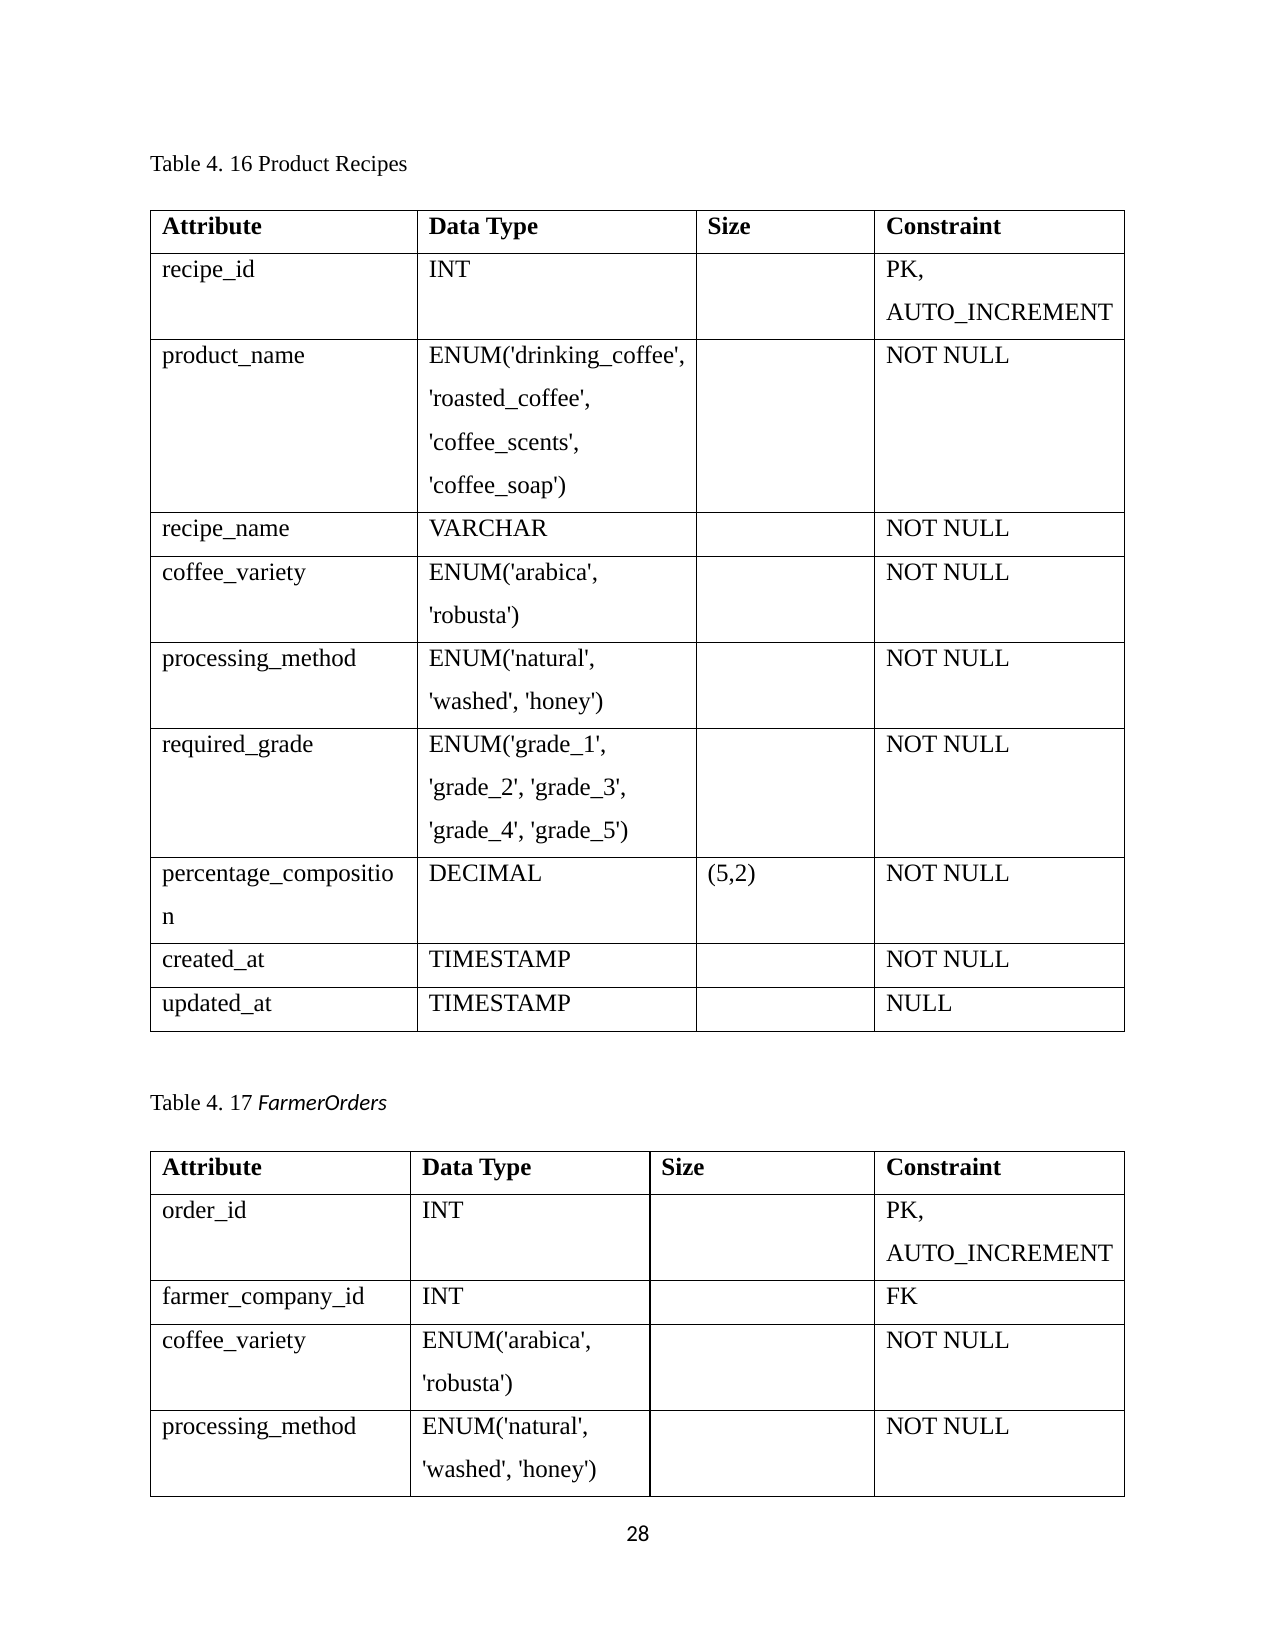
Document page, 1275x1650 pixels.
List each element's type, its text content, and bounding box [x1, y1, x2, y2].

table_cell [651, 1411, 874, 1496]
table_cell DECIMAL [418, 858, 696, 943]
table_cell [697, 513, 874, 556]
table_cell [697, 340, 874, 512]
table_cell FK [875, 1281, 1124, 1324]
table_cell NOT NULL [875, 557, 1124, 642]
table_cell NOT NULL [875, 729, 1124, 857]
table_cell PK, AUTO_INCREMENT [875, 254, 1124, 339]
table_cell product_name [151, 340, 417, 512]
table_cell INT [411, 1281, 649, 1324]
table_cell VARCHAR [418, 513, 696, 556]
table_header Data Type [411, 1152, 649, 1194]
table_cell ENUM('natural', 'washed', 'honey') [411, 1411, 649, 1496]
table_cell NOT NULL [875, 1325, 1124, 1410]
table_cell [697, 988, 874, 1031]
text Table 4. 16 Product Recipes [150, 150, 1125, 176]
table_cell NOT NULL [875, 944, 1124, 987]
table_header Constraint [875, 211, 1124, 253]
table_cell ENUM('arabica', 'robusta') [411, 1325, 649, 1410]
table_cell coffee_variety [151, 557, 417, 642]
table_cell (5,2) [697, 858, 874, 943]
table_cell NOT NULL [875, 1411, 1124, 1496]
table_cell required_grade [151, 729, 417, 857]
table_cell NOT NULL [875, 858, 1124, 943]
table_cell NOT NULL [875, 340, 1124, 512]
table_cell NOT NULL [875, 513, 1124, 556]
table_header Attribute [151, 211, 417, 253]
table_cell INT [411, 1195, 649, 1280]
table_cell TIMESTAMP [418, 944, 696, 987]
table_header Attribute [151, 1152, 410, 1194]
table_cell [651, 1281, 874, 1324]
table_cell ENUM('drinking_coffee', 'roasted_coffee', 'coffee_scents', 'coffee_soap') [418, 340, 696, 512]
table_cell ENUM('natural', 'washed', 'honey') [418, 643, 696, 728]
table_cell [697, 254, 874, 339]
table_cell PK, AUTO_INCREMENT [875, 1195, 1124, 1280]
table_cell [697, 557, 874, 642]
table_cell order_id [151, 1195, 410, 1280]
table_cell [651, 1325, 874, 1410]
table_cell INT [418, 254, 696, 339]
table_cell ENUM('grade_1', 'grade_2', 'grade_3', 'grade_4', 'grade_5') [418, 729, 696, 857]
table_header Data Type [418, 211, 696, 253]
table_cell recipe_name [151, 513, 417, 556]
table_cell ENUM('arabica', 'robusta') [418, 557, 696, 642]
table_cell processing_method [151, 643, 417, 728]
table_header Size [651, 1152, 874, 1194]
table_cell NOT NULL [875, 643, 1124, 728]
table_cell updated_at [151, 988, 417, 1031]
table_cell processing_method [151, 1411, 410, 1496]
table_cell NULL [875, 988, 1124, 1031]
table_cell TIMESTAMP [418, 988, 696, 1031]
table_cell recipe_id [151, 254, 417, 339]
table_header Size [697, 211, 874, 253]
table_header Constraint [875, 1152, 1124, 1194]
table_cell [697, 944, 874, 987]
table_cell [697, 729, 874, 857]
table_cell farmer_company_id [151, 1281, 410, 1324]
table_cell percentage_composition [151, 858, 417, 943]
table_cell coffee_variety [151, 1325, 410, 1410]
table_cell [697, 643, 874, 728]
table_cell created_at [151, 944, 417, 987]
table_cell [651, 1195, 874, 1280]
text Table 4. 17 FarmerOrders [150, 1088, 1125, 1116]
